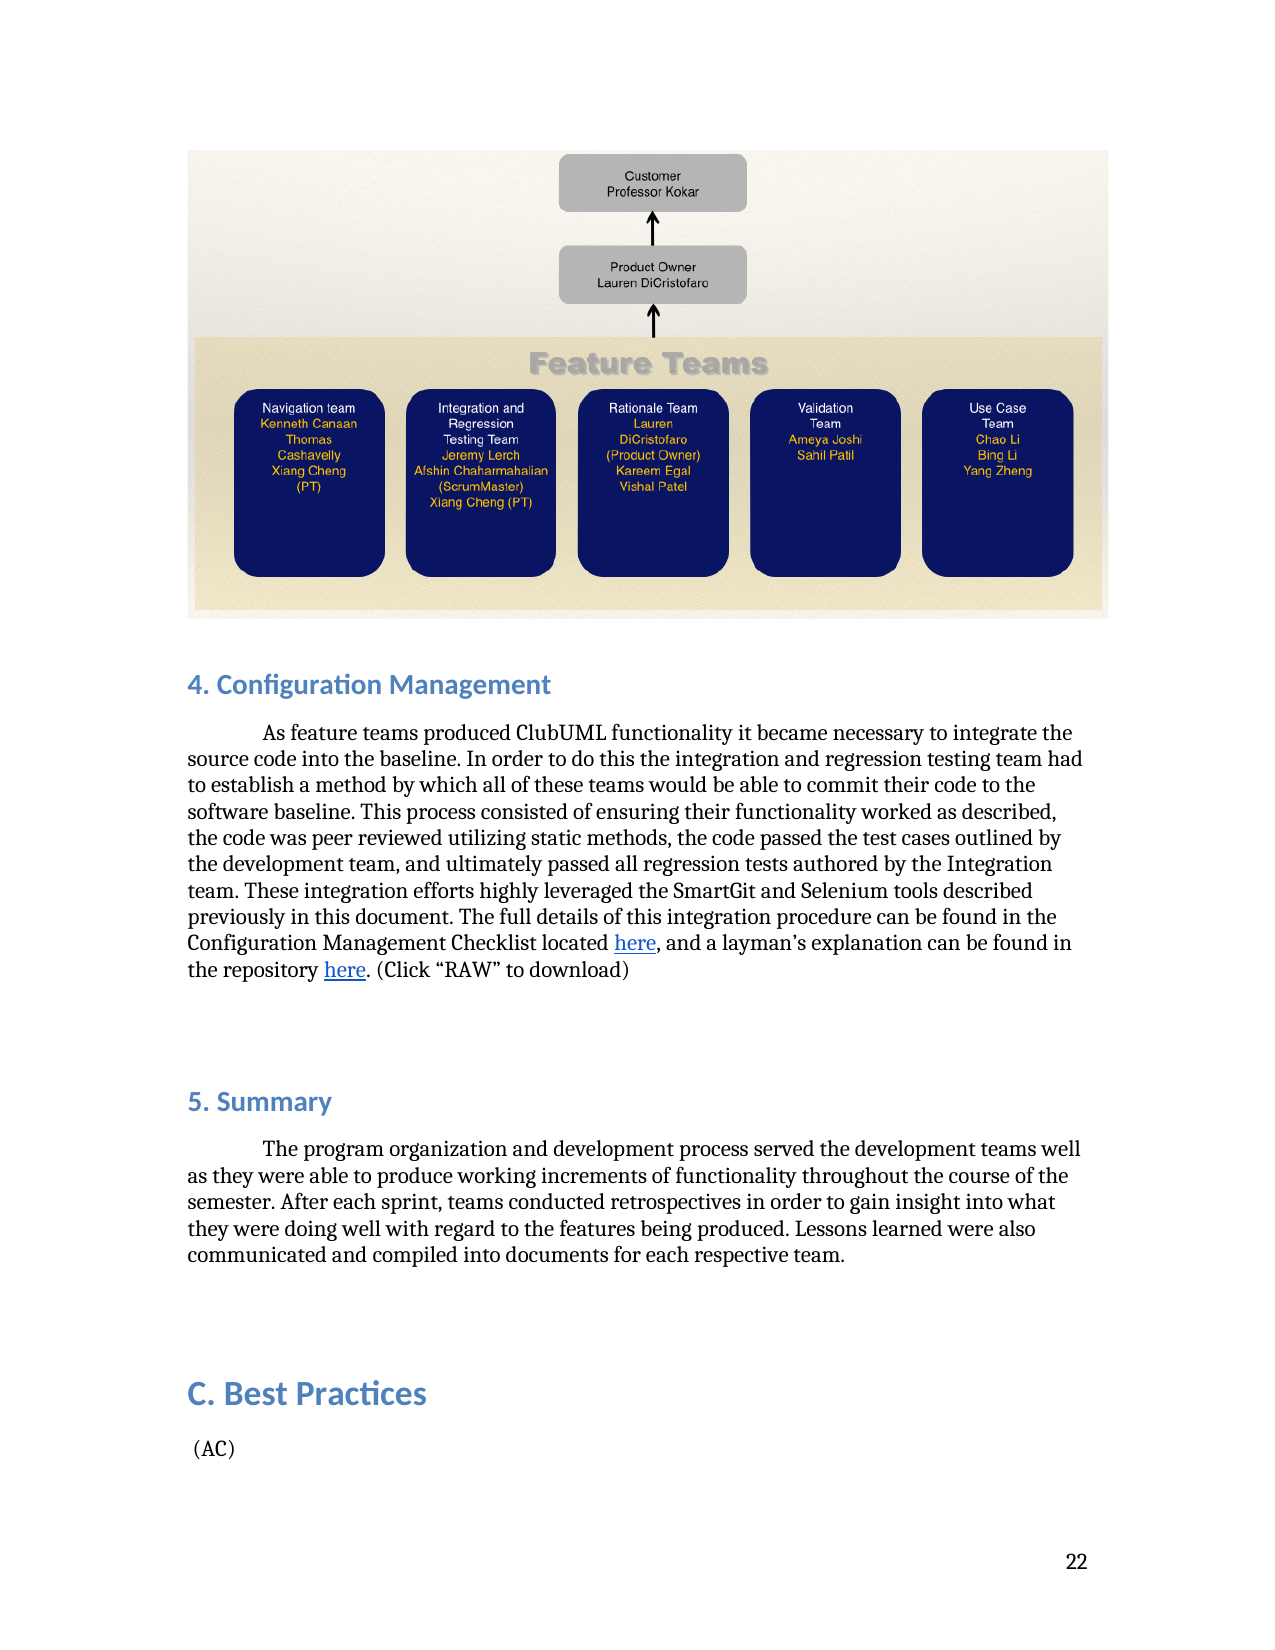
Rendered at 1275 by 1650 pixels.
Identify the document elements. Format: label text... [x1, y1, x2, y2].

subtitle 4. Configuration Management [187, 666, 1087, 702]
text The program organization and development process served the development teams well as they were able to produce working increments of functionality throughout the course of the semester. After each sprint, teams conducted retrospectives in order to gain insight into what they were doing well with regard to the features being produced. Lessons learned were also communicated and compiled into documents for each respective team. [187, 1136, 1087, 1268]
picture [187, 150, 1109, 619]
text As feature teams produced ClubUML functionality it became necessary to integrate the source code into the baseline. In order to do this the integration and regression testing team had to establish a method by which all of these teams would be able to commit their code to the software baseline. This process consisted of ensuring their functionality worked as described, the code was peer reviewed utilizing static methods, the code passed the test cases outlined by the development team, and ultimately passed all regression tests authored by the Integration team. These integration efforts highly leveraged the SmartGit and Selenium tools described previously in this document. The full details of this integration procedure can be found in the Configuration Management Checklist located here, and a layman’s explanation can be found in the repository here. (Click “RAW” to download) [187, 719, 1087, 983]
subtitle C. Best Practices [187, 1371, 1087, 1414]
subtitle 5. Summary [187, 1083, 1087, 1118]
text (AC) [187, 1436, 1087, 1462]
